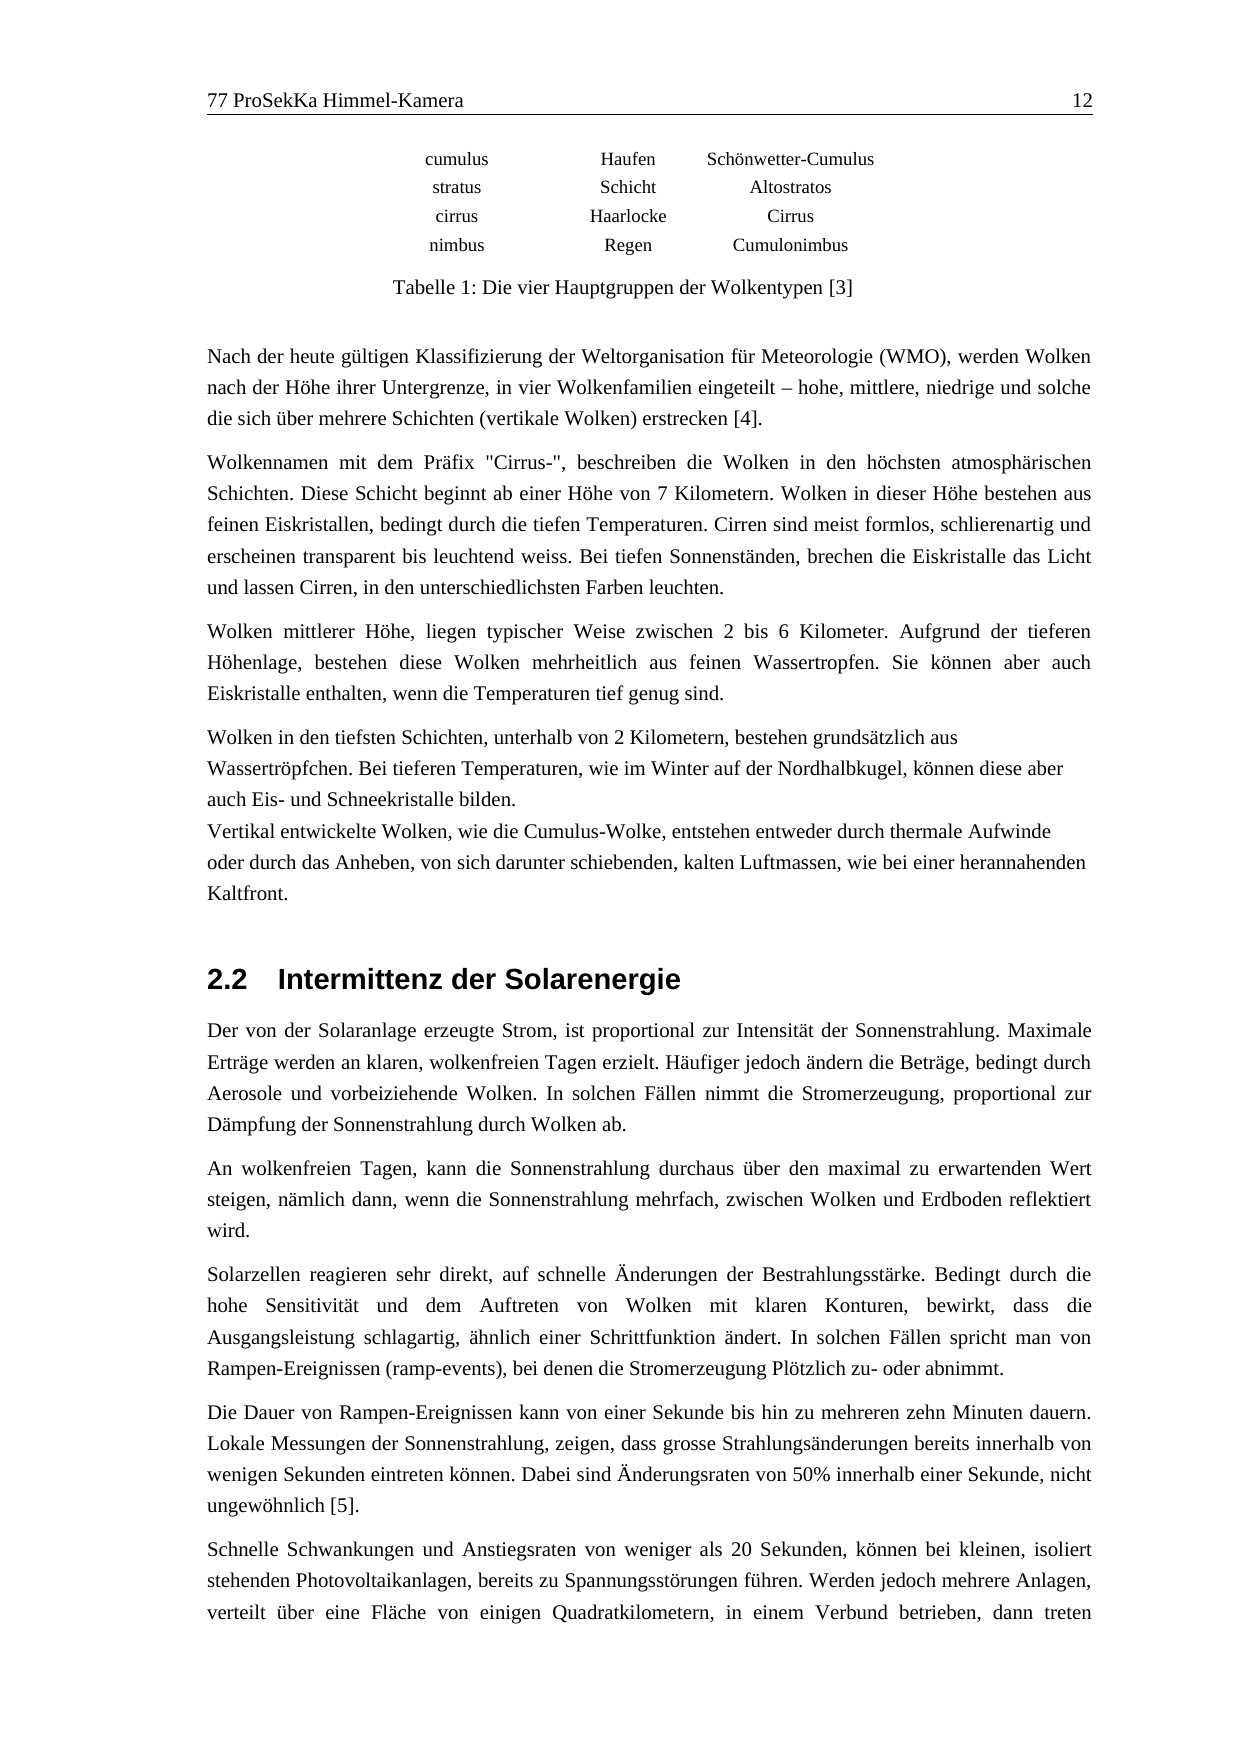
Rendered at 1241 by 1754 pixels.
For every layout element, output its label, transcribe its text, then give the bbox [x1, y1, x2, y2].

text Nach der heute gültigen Klassifizierung der Weltorganisation für Meteorologie (WMO), werden Wolken nach der Höhe ihrer Untergrenze, in vier Wolkenfamilien eingeteilt – hohe, mittlere, niedrige und solche die sich über mehrere Schichten (vertikale Wolken) erstrecken [4]. [207, 343, 1093, 430]
table_cell cirrus [359, 205, 554, 234]
table_cell nimbus [359, 234, 554, 262]
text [207, 1537, 1093, 1624]
table_cell Regen [554, 234, 702, 262]
table_cell Schönwetter-Cumulus [702, 148, 879, 176]
text Die Dauer von Rampen-Ereignissen kann von einer Sekunde bis hin zu mehreren zehn Minuten dauern. Lokale Messungen der Sonnenstrahlung, zeigen, dass grosse Strahlungsänderungen bereits innerhalb von wenigen Sekunden eintreten können. Dabei sind Änderungsraten von 50% innerhalb einer Sekunde, nicht ungewöhnlich [5]. [207, 1399, 1093, 1517]
text Der von der Solaranlage erzeugte Strom, ist proportional zur Intensität der Sonnenstrahlung. Maximale Erträge werden an klaren, wolkenfreien Tagen erzielt. Häufiger jedoch ändern die Beträge, bedingt durch Aerosole und vorbeiziehende Wolken. In solchen Fällen nimmt die Stromerzeugung, proportional zur Dämpfung der Sonnenstrahlung durch Wolken ab. [207, 1018, 1093, 1136]
table_cell cumulus [359, 148, 554, 176]
table_cell Cumulonimbus [702, 234, 879, 262]
table_cell Haufen [554, 148, 702, 176]
text Tabelle 1: Die vier Hauptgruppen der Wolkentypen [3] [356, 275, 1093, 299]
text An wolkenfreien Tagen, kann die Sonnenstrahlung durchaus über den maximal zu erwartenden Wert steigen, nämlich dann, wenn die Sonnenstrahlung mehrfach, zwischen Wolken und Erdboden reflektiert wird. [207, 1156, 1093, 1242]
table_cell Altostratos [702, 176, 879, 205]
text Solarzellen reagieren sehr direkt, auf schnelle Änderungen der Bestrahlungsstärke. Bedingt durch die hohe Sensitivität und dem Auftreten von Wolken mit klaren Konturen, bewirkt, dass die Ausgangsleistung schlagartig, ähnlich einer Schrittfunktion ändert. In solchen Fällen spricht man von Rampen-Ereignissen (ramp-events), bei denen die Stromerzeugung Plötzlich zu- oder abnimmt. [207, 1262, 1093, 1380]
table_cell stratus [359, 176, 554, 205]
subtitle Intermittenz der Solarenergie [207, 962, 1093, 996]
table_cell Haarlocke [554, 205, 702, 234]
text Wolken mittlerer Höhe, liegen typischer Weise zwischen 2 bis 6 Kilometer. Aufgrund der tieferen Höhenlage, bestehen diese Wolken mehrheitlich aus feinen Wassertropfen. Sie können aber auch Eiskristalle enthalten, wenn die Temperaturen tief genug sind. [207, 618, 1093, 705]
text Wolkennamen mit dem Präfix "Cirrus-", beschreiben die Wolken in den höchsten atmosphärischen Schichten. Diese Schicht beginnt ab einer Höhe von 7 Kilometern. Wolken in dieser Höhe bestehen aus feinen Eiskristallen, bedingt durch die tiefen Temperaturen. Cirren sind meist formlos, schlierenartig und erscheinen transparent bis leuchtend weiss. Bei tiefen Sonnenständen, brechen die Eiskristalle das Licht und lassen Cirren, in den unterschiedlichsten Farben leuchten. [207, 450, 1093, 599]
table_cell Schicht [554, 176, 702, 205]
text Wolken in den tiefsten Schichten, unterhalb von 2 Kilometern, bestehen grundsätzlich aus Wassertröpfchen. Bei tieferen Temperaturen, wie im Winter auf der Nordhalbkugel, können diese aber auch Eis- und Schneekristalle bilden. Vertikal entwickelte Wolken, wie die Cumulus-Wolke, entstehen entweder durch thermale Aufwinde oder durch das Anheben, von sich darunter schiebenden, kalten Luftmassen, wie bei einer herannahenden Kaltfront. [207, 725, 1093, 905]
table_cell Cirrus [702, 205, 879, 234]
